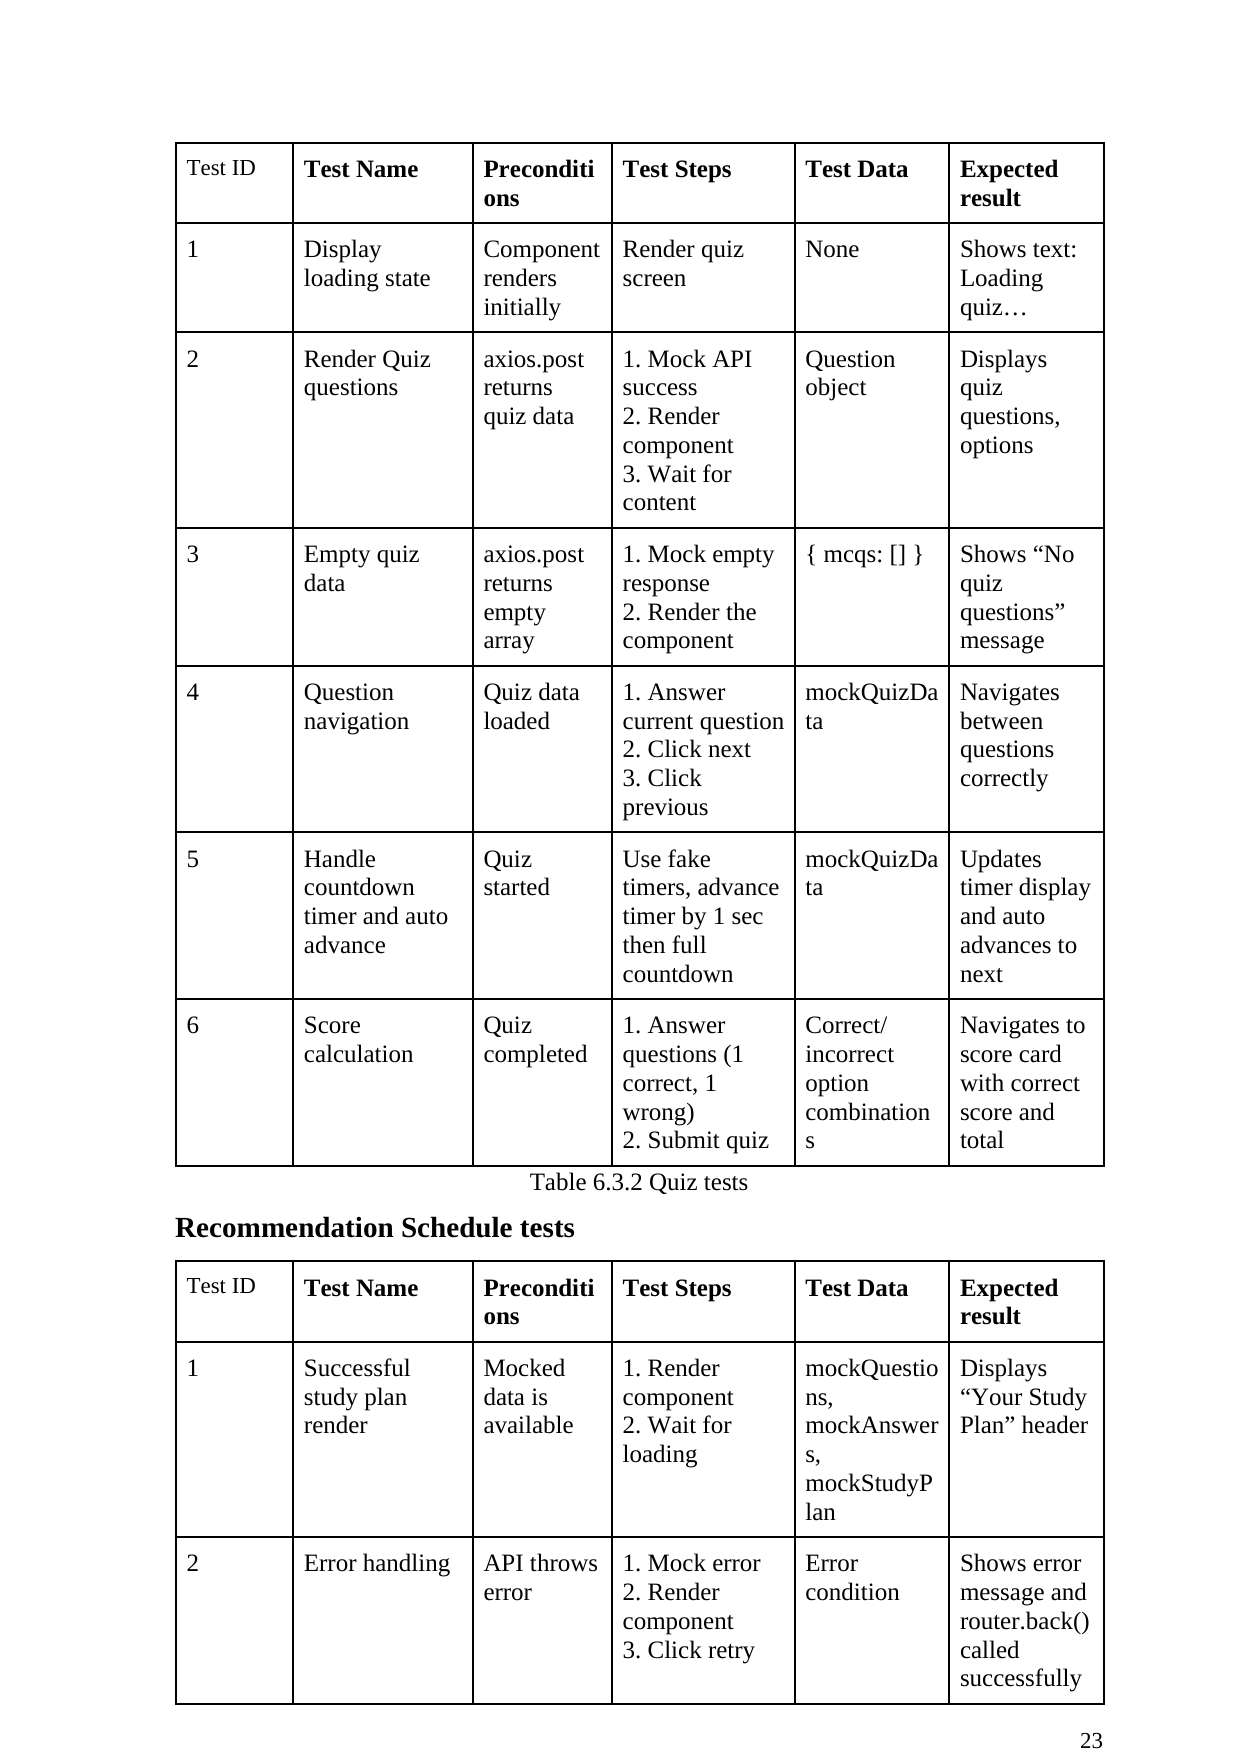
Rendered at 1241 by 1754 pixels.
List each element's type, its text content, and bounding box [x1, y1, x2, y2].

text Recommendation Schedule tests [175, 1210, 1103, 1243]
text Table 6.3.2 Quiz tests [175, 1167, 1103, 1195]
